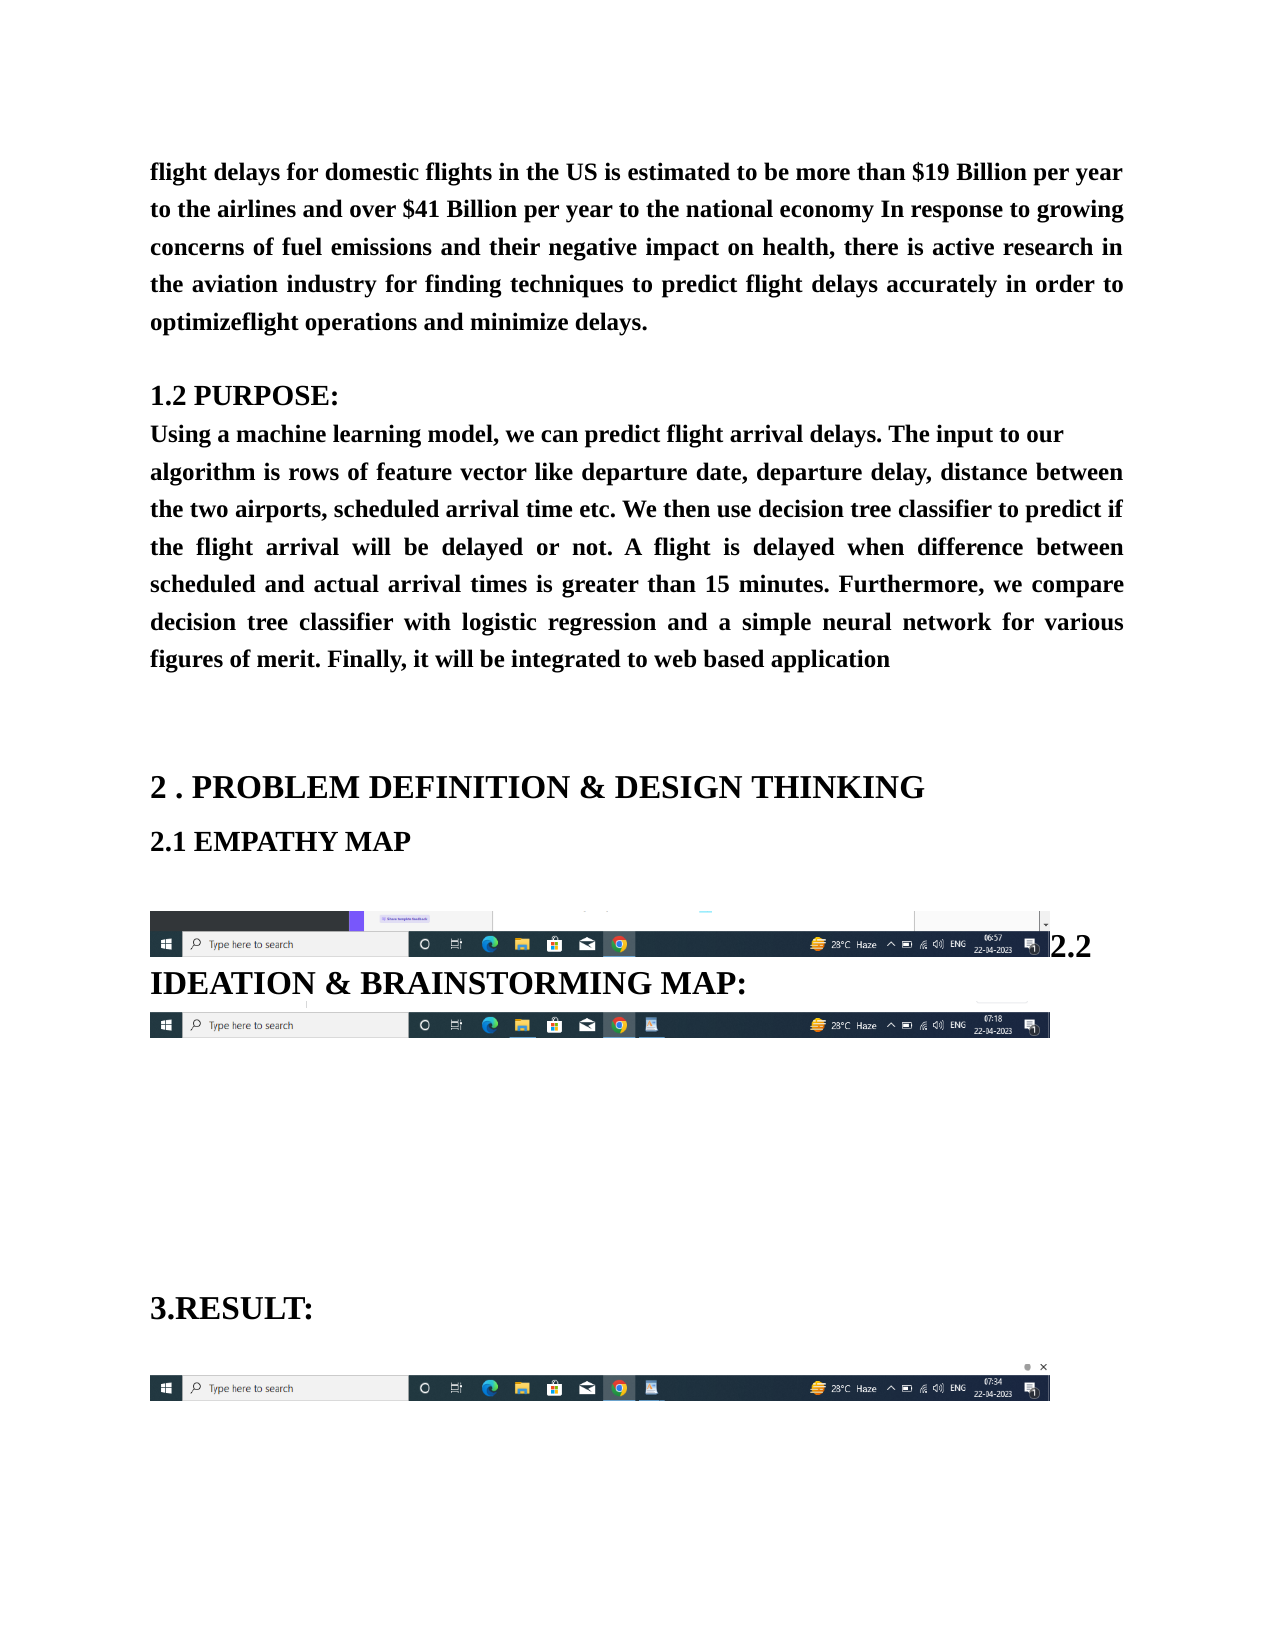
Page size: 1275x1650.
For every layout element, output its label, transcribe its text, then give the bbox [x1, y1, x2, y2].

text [150, 150, 1125, 337]
text algorithm is rows of feature vector like departure date, departure delay, distance between the two airports, scheduled arrival time etc. We then use decision tree classifier to predict if the flight arrival will be delayed or not. A flight is delayed when difference between scheduled and actual arrival times is greater than 15 minutes. Furthermore, we compare decision tree classifier with logistic regression and a simple neural network for various figures of merit. Finally, it will be integrated to web based application [150, 450, 1125, 675]
text 2.1 EMPATHY MAP [150, 821, 1125, 859]
text 2.2 IDEATION & BRAINSTORMING MAP: [150, 927, 1125, 1002]
text Using a machine learning model, we can predict flight arrival delays. The input to our [150, 413, 1125, 450]
text 2 . PROBLEM DEFINITION & DESIGN THINKING [150, 768, 1125, 806]
text 1.2 PURPOSE: [150, 375, 1125, 413]
text 3.RESULT: [150, 1299, 1125, 1324]
